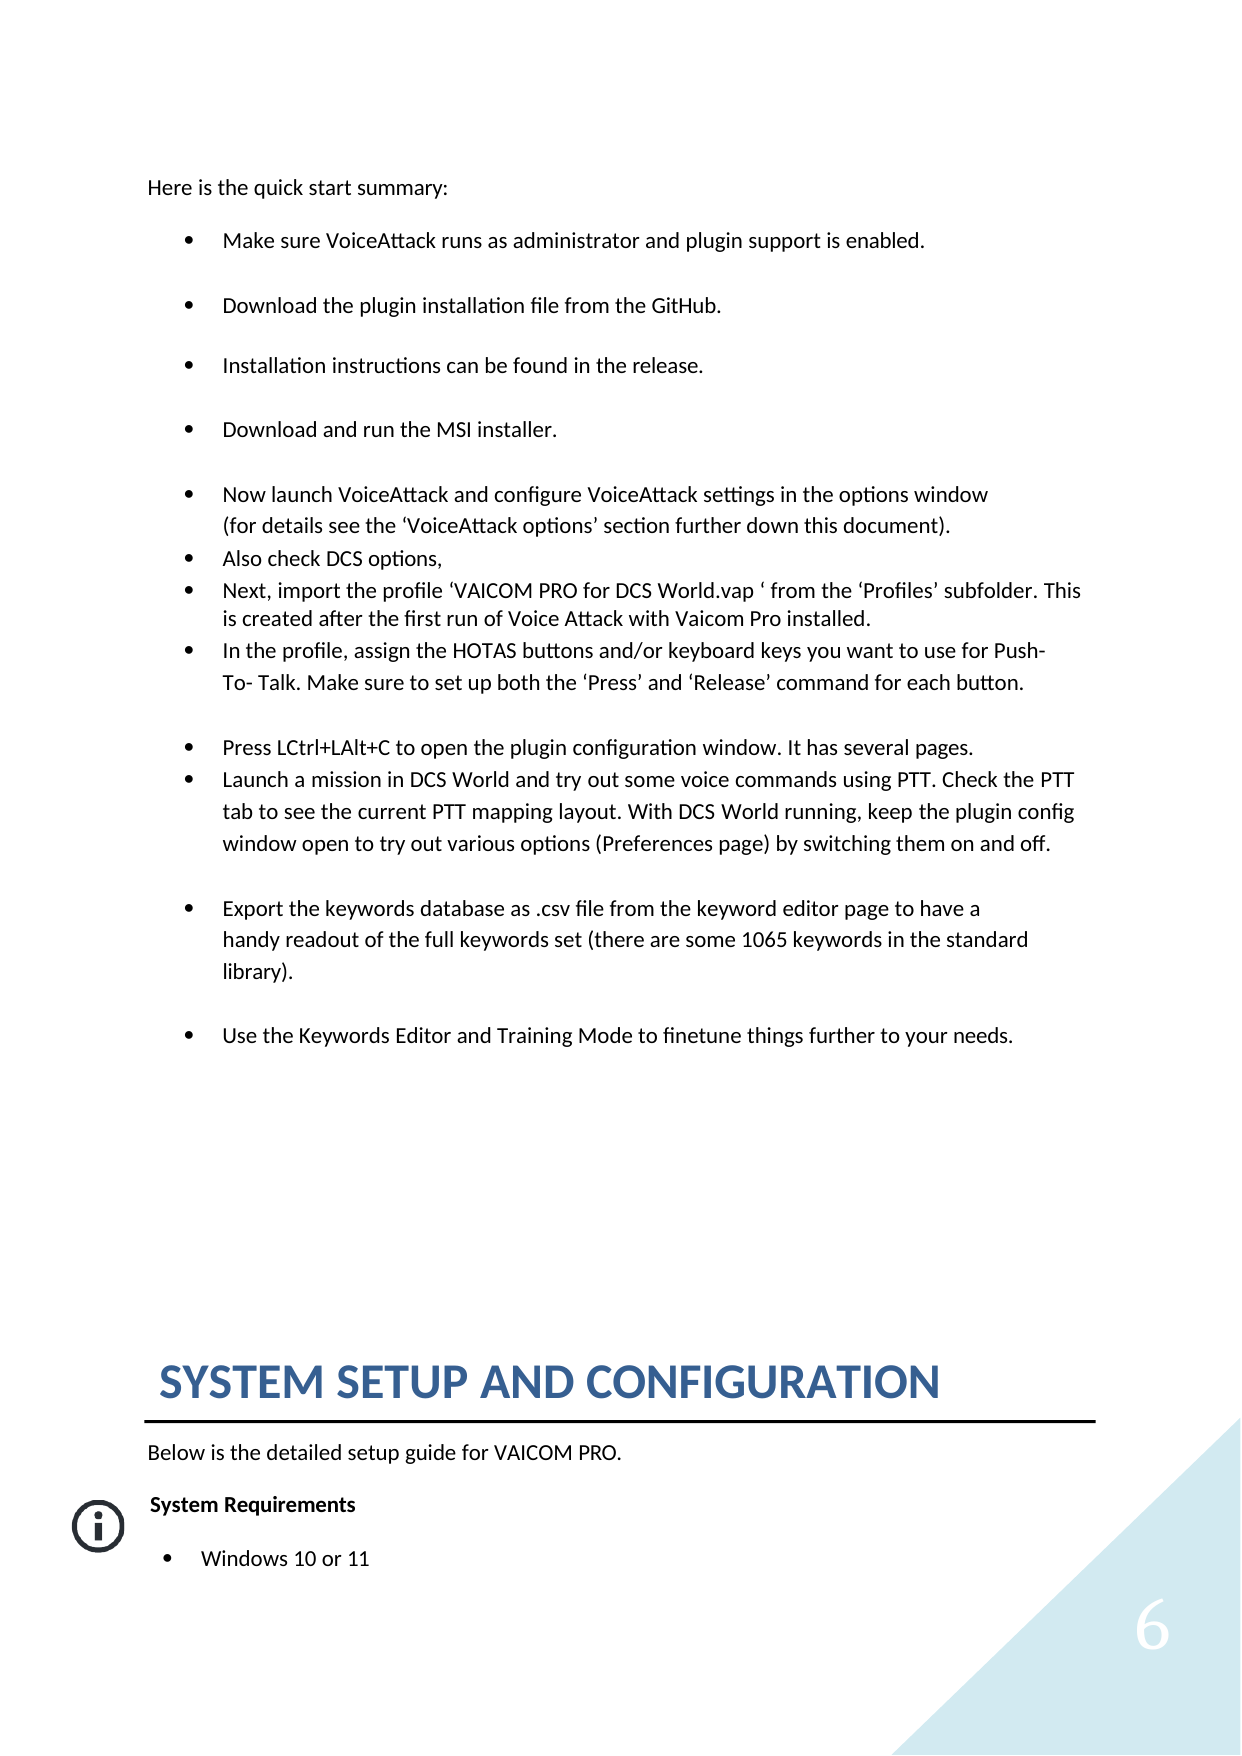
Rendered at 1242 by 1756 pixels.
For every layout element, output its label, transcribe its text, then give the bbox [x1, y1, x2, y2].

list In the profile, assign the HOTAS buttons and/or keyboard keys you want to use for Push-To- Talk. Make sure to set up both the ‘Press’ and ‘Release’ command for each button. [185, 636, 1075, 696]
list Use the Keywords Editor and Training Mode to finetune things further to your needs. [185, 1021, 1131, 1049]
text Here is the quick start summary: [147, 173, 1131, 201]
list Download and run the MSI installer. [185, 415, 1074, 443]
list Also check DCS options, [185, 544, 1131, 572]
list Launch a mission in DCS World and try out some voice commands using PTT. Check the PTT tab to see the current PTT mapping layout. With DCS World running, keep the plugin config window open to try out various options (Preferences page) by switching them on and off. [185, 765, 1075, 858]
text Below is the detailed setup guide for VAICOM PRO. [147, 1438, 1131, 1466]
list Export the keywords database as .csv file from the keyword editor page to have a handy readout of the full keywords set (there are some 1065 keywords in the standard library). [185, 894, 1042, 985]
subtitle System Requirements [150, 1490, 1131, 1518]
list Windows 10 or 11 [163, 1544, 1131, 1572]
picture [71, 1500, 125, 1553]
list Now launch VoiceAttack and configure VoiceAttack settings in the options window (for details see the ‘VoiceAttack options’ section further down this document). [185, 480, 991, 539]
list Press LCtrl+LAlt+C to open the plugin configuration window. It has several pages. [185, 733, 1131, 761]
list Download the plugin installation file from the GitHub. [185, 291, 1131, 319]
list Make sure VoiceAttack runs as administrator and plugin support is enabled. [185, 227, 1131, 254]
list Next, import the profile ‘VAICOM PRO for DCS World.vap ‘ from the ‘Profiles’ subfolder. This is created after the first run of Voice Attack with Vaicom Pro installed. [185, 576, 1095, 632]
list Installation instructions can be found in the release. [185, 351, 1131, 379]
subtitle SYSTEM SETUP AND CONFIGURATION [147, 1350, 1131, 1411]
